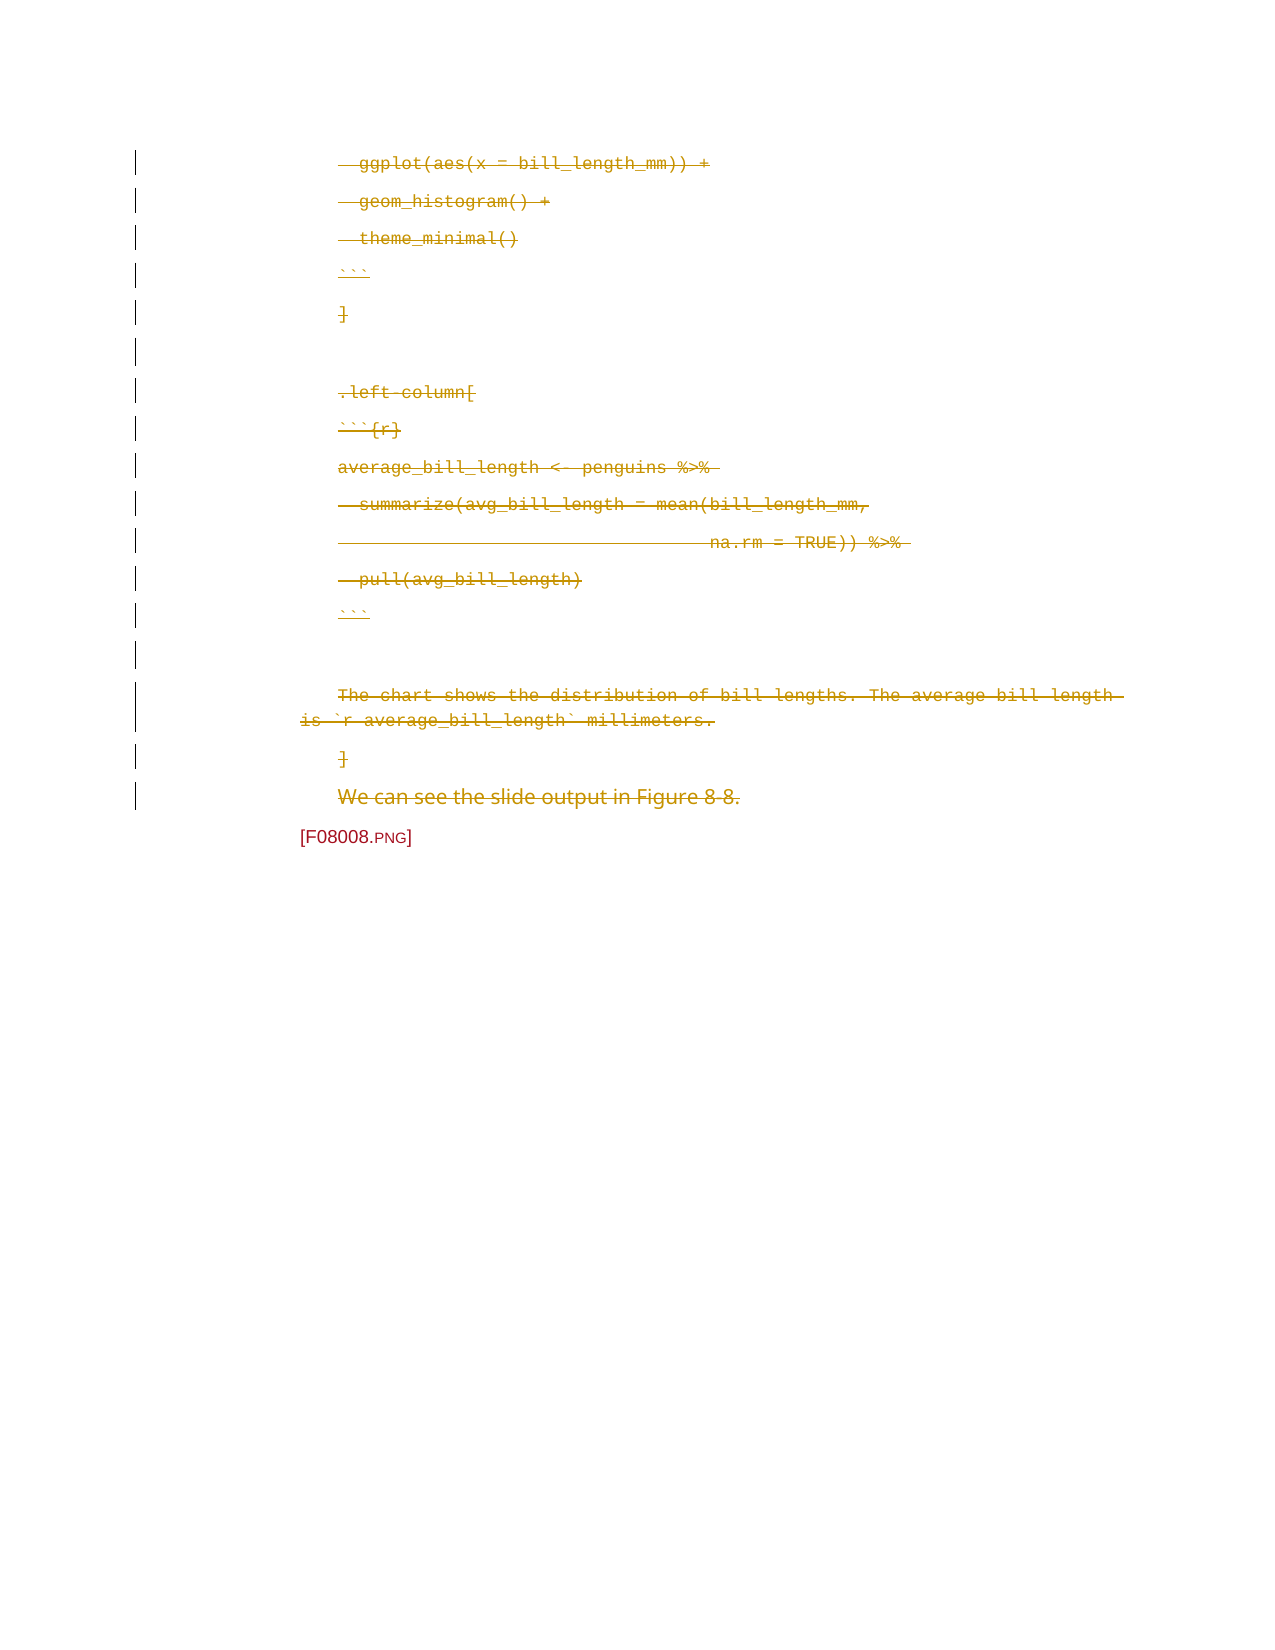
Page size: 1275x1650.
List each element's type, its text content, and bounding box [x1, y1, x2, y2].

text [F08008.png] [300, 823, 1125, 848]
